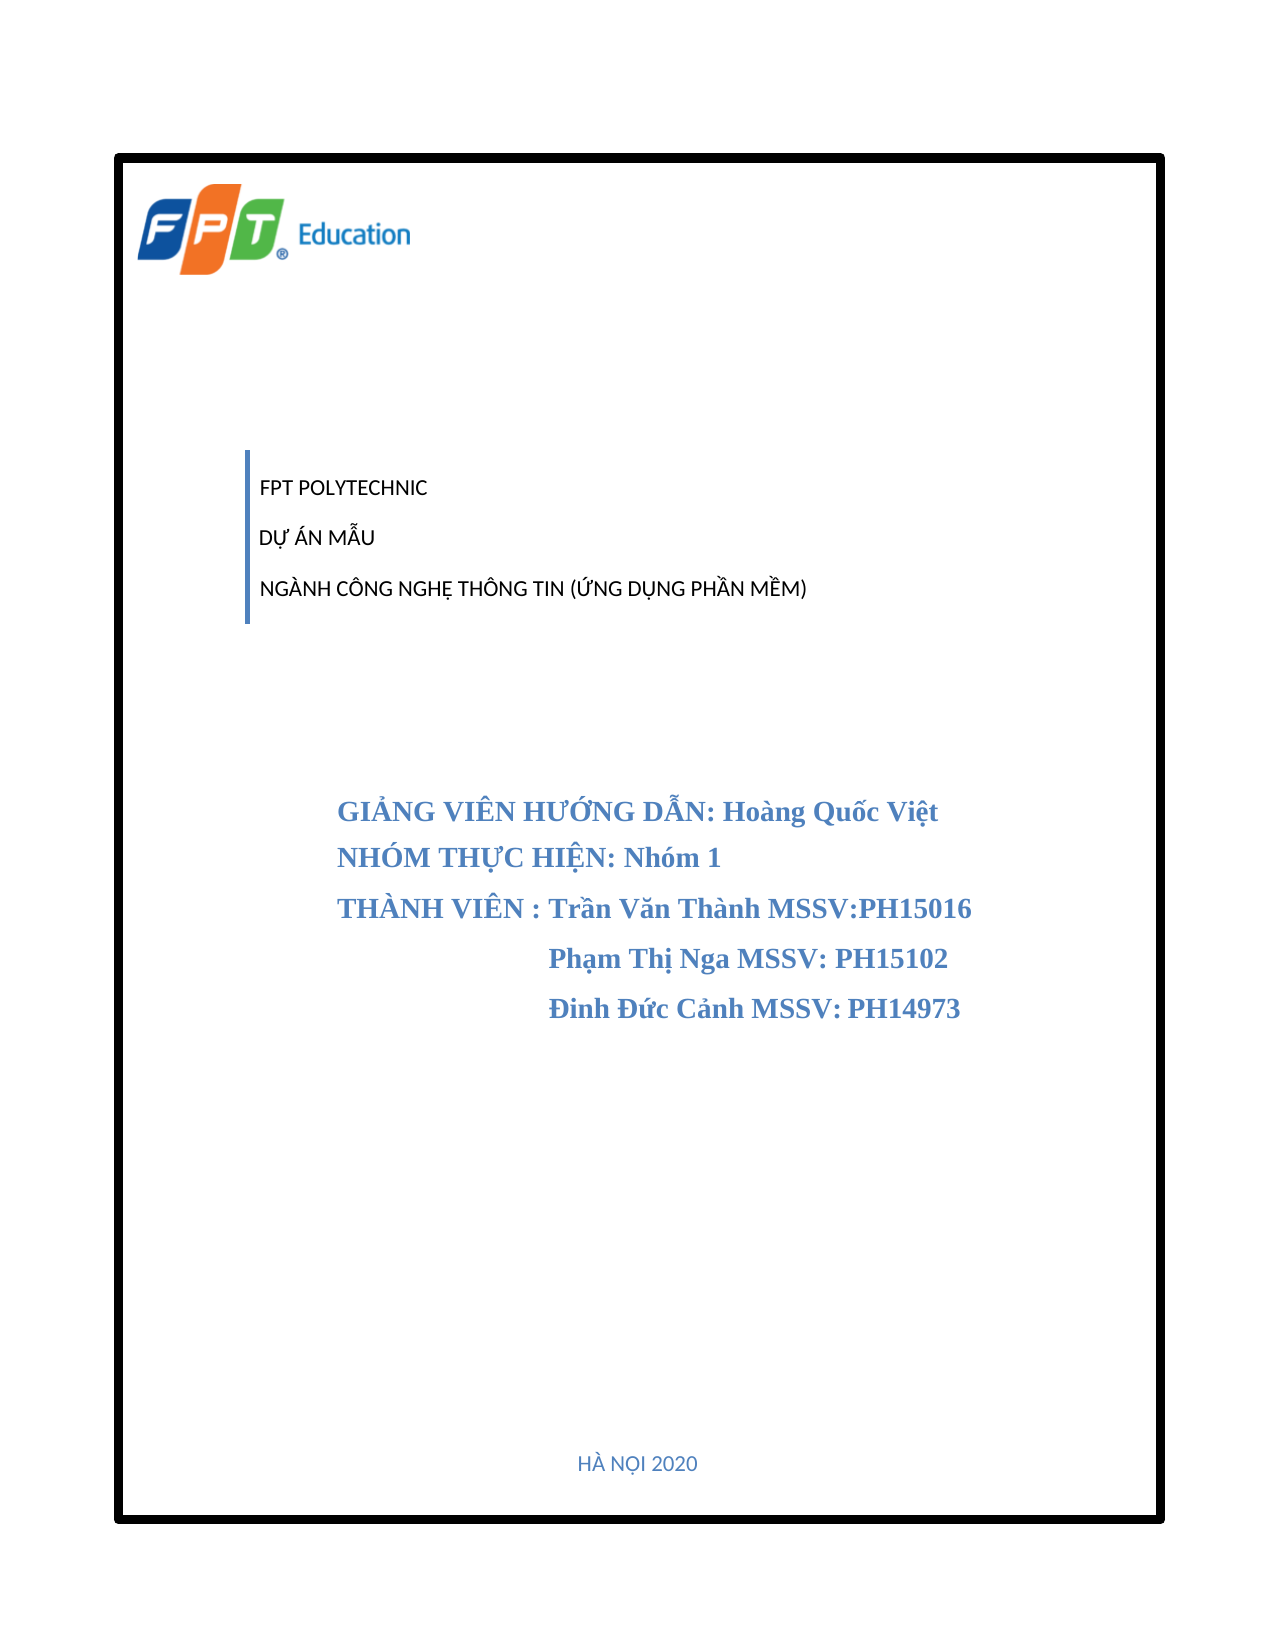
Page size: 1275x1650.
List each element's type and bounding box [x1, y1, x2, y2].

picture [137, 184, 414, 275]
